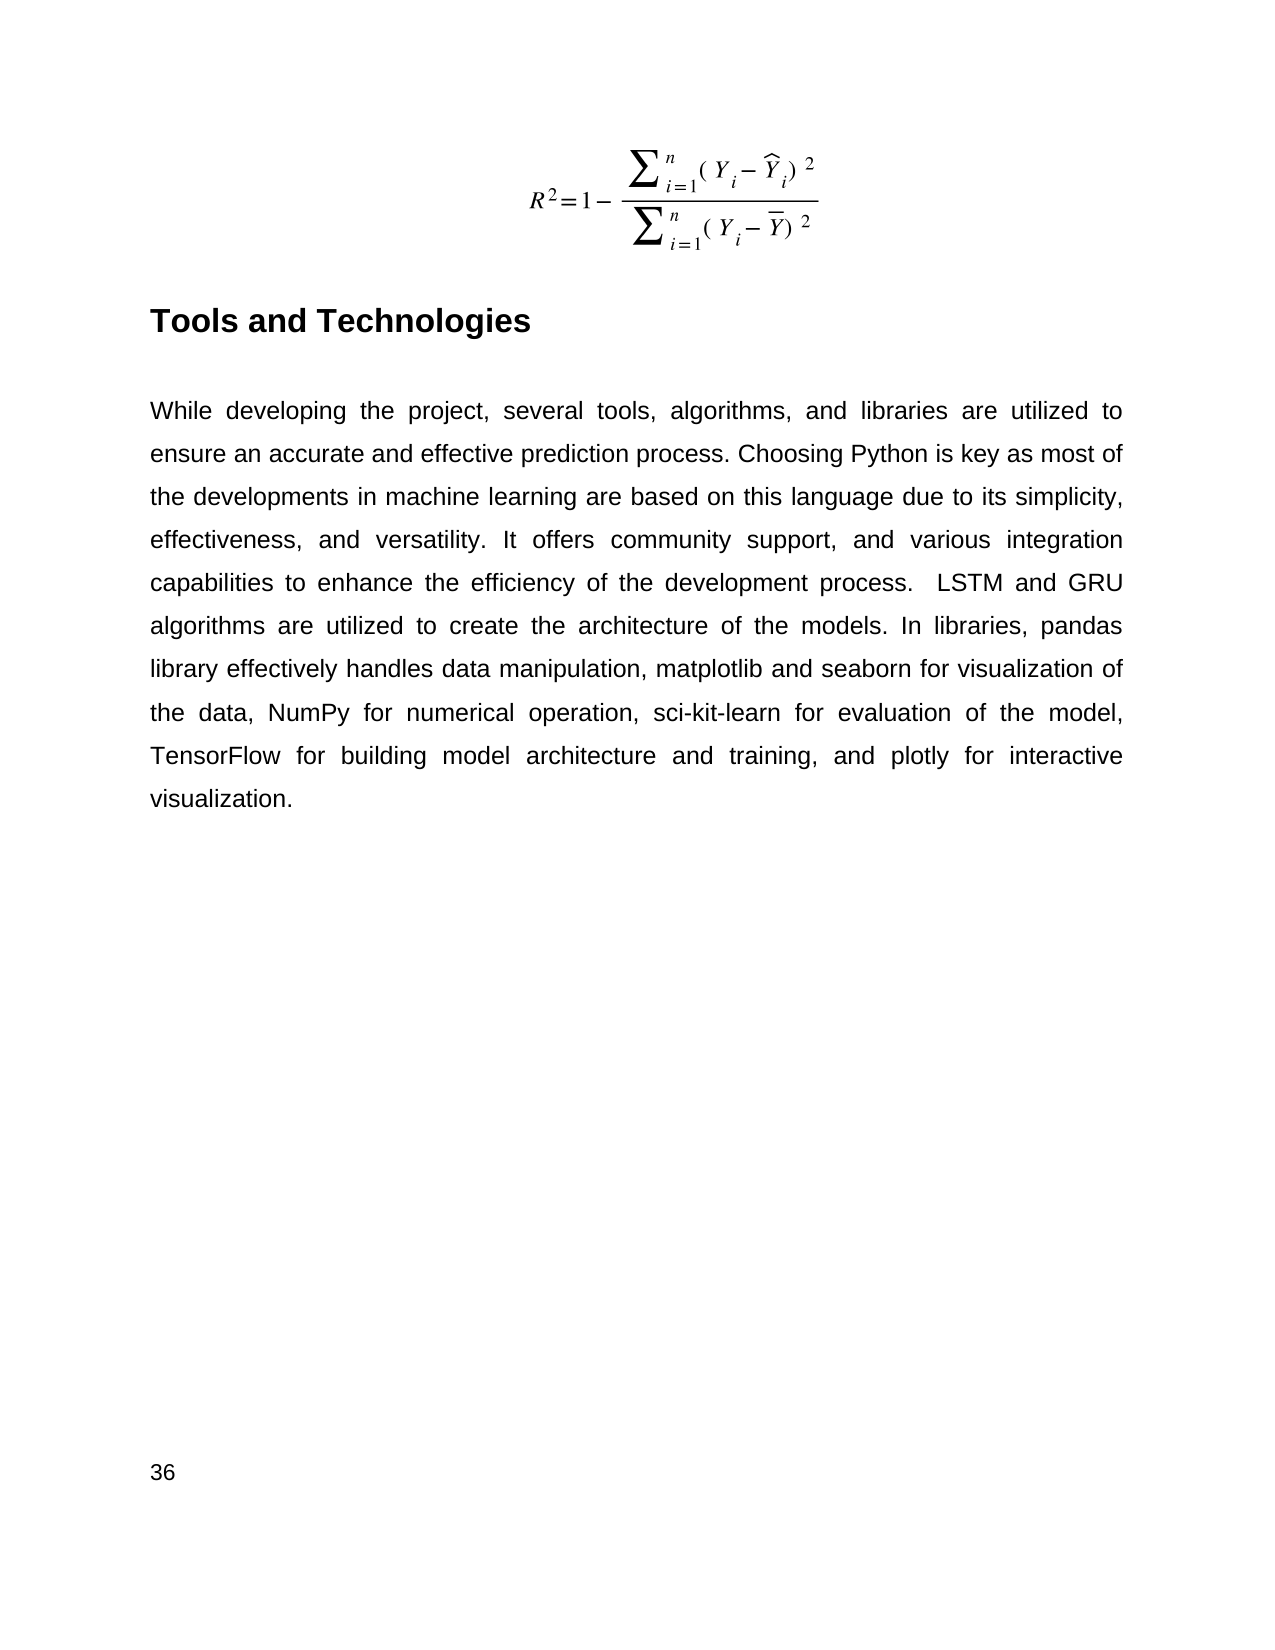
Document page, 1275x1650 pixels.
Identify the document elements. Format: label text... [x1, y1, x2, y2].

text While developing the project, several tools, algorithms, and libraries are utilized to ensure an accurate and effective prediction process. Choosing Python is key as most of the developments in machine learning are based on this language due to its simplicity, effectiveness, and versatility. It offers community support, and various integration capabilities to enhance the efficiency of the development process. LSTM and GRU algorithms are utilized to create the architecture of the models. In libraries, pandas library effectively handles data manipulation, matplotlib and seaborn for visualization of the data, NumPy for numerical operation, sci-kit-learn for evaluation of the model, TensorFlow for building model architecture and training, and plotly for interactive visualization. [150, 396, 1125, 813]
picture [529, 150, 821, 250]
subtitle Tools and Technologies [150, 301, 1125, 339]
